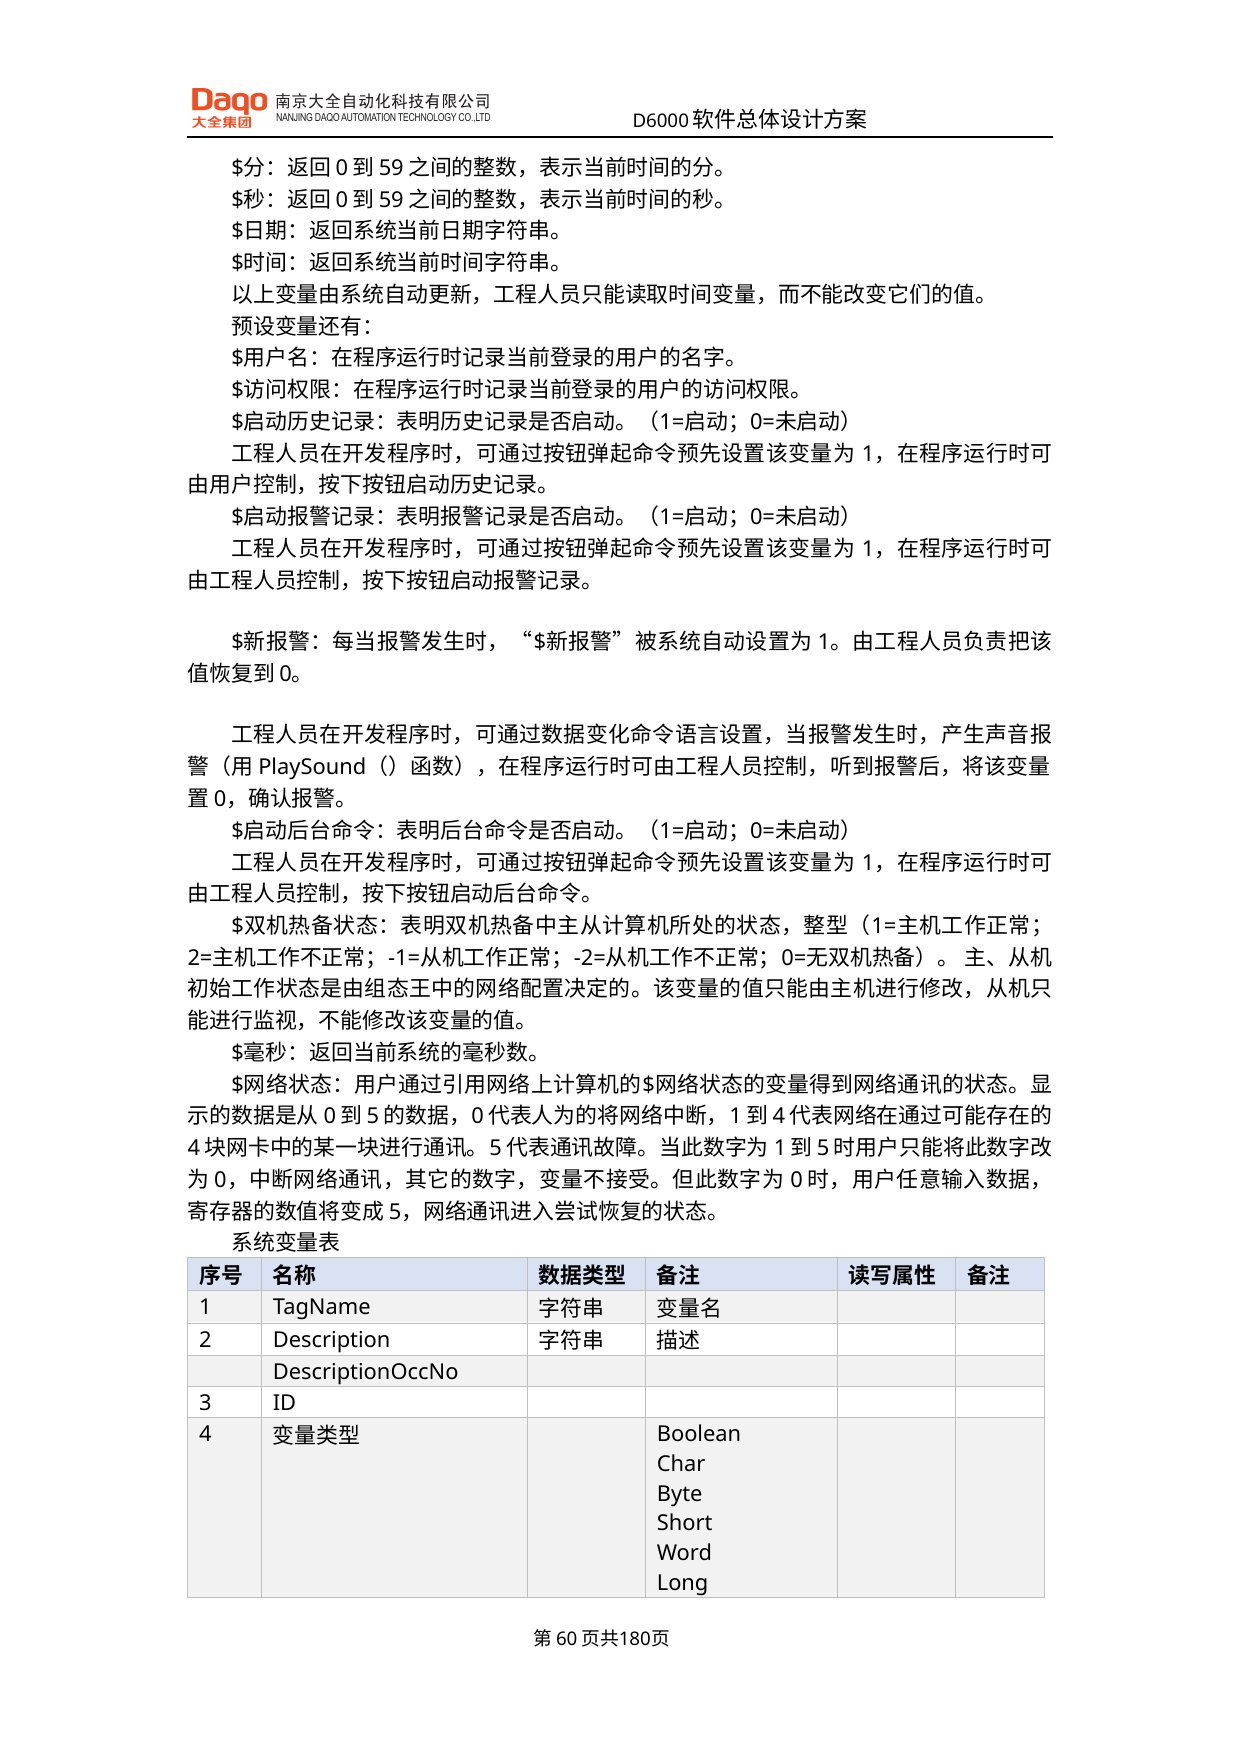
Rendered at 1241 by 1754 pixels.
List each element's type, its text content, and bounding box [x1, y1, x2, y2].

text $秒：返回0到59之间的整数，表示当前时间的秒。 [187, 182, 1053, 213]
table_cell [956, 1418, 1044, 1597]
text $启动报警记录：表明报警记录是否启动。（1=启动；0=未启动） [187, 499, 1053, 531]
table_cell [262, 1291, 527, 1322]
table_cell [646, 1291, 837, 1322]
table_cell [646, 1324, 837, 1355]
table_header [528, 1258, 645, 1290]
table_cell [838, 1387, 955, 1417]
text 以上变量由系统自动更新，工程人员只能读取时间变量，而不能改变它们的值。 [187, 277, 1053, 309]
text 预设变量还有： [187, 309, 1053, 340]
text $网络状态：用户通过引用网络上计算机的$网络状态的变量得到网络通讯的状态。显示的数据是从0到5的数据，0代表人为的将网络中断，1到4代表网络在通过可能存在的4块网卡中的某一块进行通讯。5代表通讯故障。当此数字为1到5时用户只能将此数字改为0，中断网络通讯，其它的数字，变量不接受。但此数字为0时，用户任意输入数据，寄存器的数值将变成5，网络通讯进入尝试恢复的状态。 [187, 1067, 1053, 1225]
text $日期：返回系统当前日期字符串。 [187, 213, 1053, 245]
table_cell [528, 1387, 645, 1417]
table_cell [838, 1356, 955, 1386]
text 工程人员在开发程序时，可通过数据变化命令语言设置，当报警发生时，产生声音报警（用PlaySound（）函数），在程序运行时可由工程人员控制，听到报警后，将该变量置0，确认报警。 [187, 717, 1053, 813]
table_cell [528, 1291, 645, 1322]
text $分：返回0到59之间的整数，表示当前时间的分。 [187, 150, 1053, 182]
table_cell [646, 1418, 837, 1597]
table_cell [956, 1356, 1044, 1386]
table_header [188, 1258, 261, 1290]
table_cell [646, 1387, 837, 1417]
text $用户名：在程序运行时记录当前登录的用户的名字。 [187, 340, 1053, 372]
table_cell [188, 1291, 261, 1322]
text 工程人员在开发程序时，可通过按钮弹起命令预先设置该变量为1，在程序运行时可由用户控制，按下按钮启动历史记录。 [187, 436, 1053, 499]
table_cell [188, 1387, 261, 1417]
text 系统变量表 [187, 1225, 1053, 1257]
text $双机热备状态：表明双机热备中主从计算机所处的状态，整型（1=主机工作正常；2=主机工作不正常；-1=从机工作正常；-2=从机工作不正常；0=无双机热备）。 主、从机初始工作状态是由组态王中的网络配置决定的。该变量的值只能由主机进行修改，从机只能进行监视，不能修改该变量的值。 [187, 908, 1053, 1035]
text $新报警：每当报警发生时，“$新报警”被系统自动设置为1。由工程人员负责把该值恢复到0。 [187, 624, 1053, 688]
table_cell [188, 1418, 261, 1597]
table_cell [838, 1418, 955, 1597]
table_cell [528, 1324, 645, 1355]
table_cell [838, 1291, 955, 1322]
text $启动历史记录：表明历史记录是否启动。（1=启动；0=未启动） [187, 404, 1053, 436]
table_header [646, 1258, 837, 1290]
picture [187, 88, 492, 128]
text $启动后台命令：表明后台命令是否启动。（1=启动；0=未启动） [187, 813, 1053, 844]
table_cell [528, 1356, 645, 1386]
text $访问权限：在程序运行时记录当前登录的用户的访问权限。 [187, 372, 1053, 404]
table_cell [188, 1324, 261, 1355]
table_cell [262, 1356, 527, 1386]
text $时间：返回系统当前时间字符串。 [187, 245, 1053, 277]
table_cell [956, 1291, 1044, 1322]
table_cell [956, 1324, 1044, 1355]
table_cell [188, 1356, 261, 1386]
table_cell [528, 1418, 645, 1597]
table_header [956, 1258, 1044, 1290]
text 工程人员在开发程序时，可通过按钮弹起命令预先设置该变量为1，在程序运行时可由工程人员控制，按下按钮启动报警记录。 [187, 531, 1053, 594]
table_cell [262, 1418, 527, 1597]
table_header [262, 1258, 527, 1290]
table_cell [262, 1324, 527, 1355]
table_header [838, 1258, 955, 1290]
text $毫秒：返回当前系统的毫秒数。 [187, 1035, 1053, 1067]
text 工程人员在开发程序时，可通过按钮弹起命令预先设置该变量为1，在程序运行时可由工程人员控制，按下按钮启动后台命令。 [187, 844, 1053, 908]
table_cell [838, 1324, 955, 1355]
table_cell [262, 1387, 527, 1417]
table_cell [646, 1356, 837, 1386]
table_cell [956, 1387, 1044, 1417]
